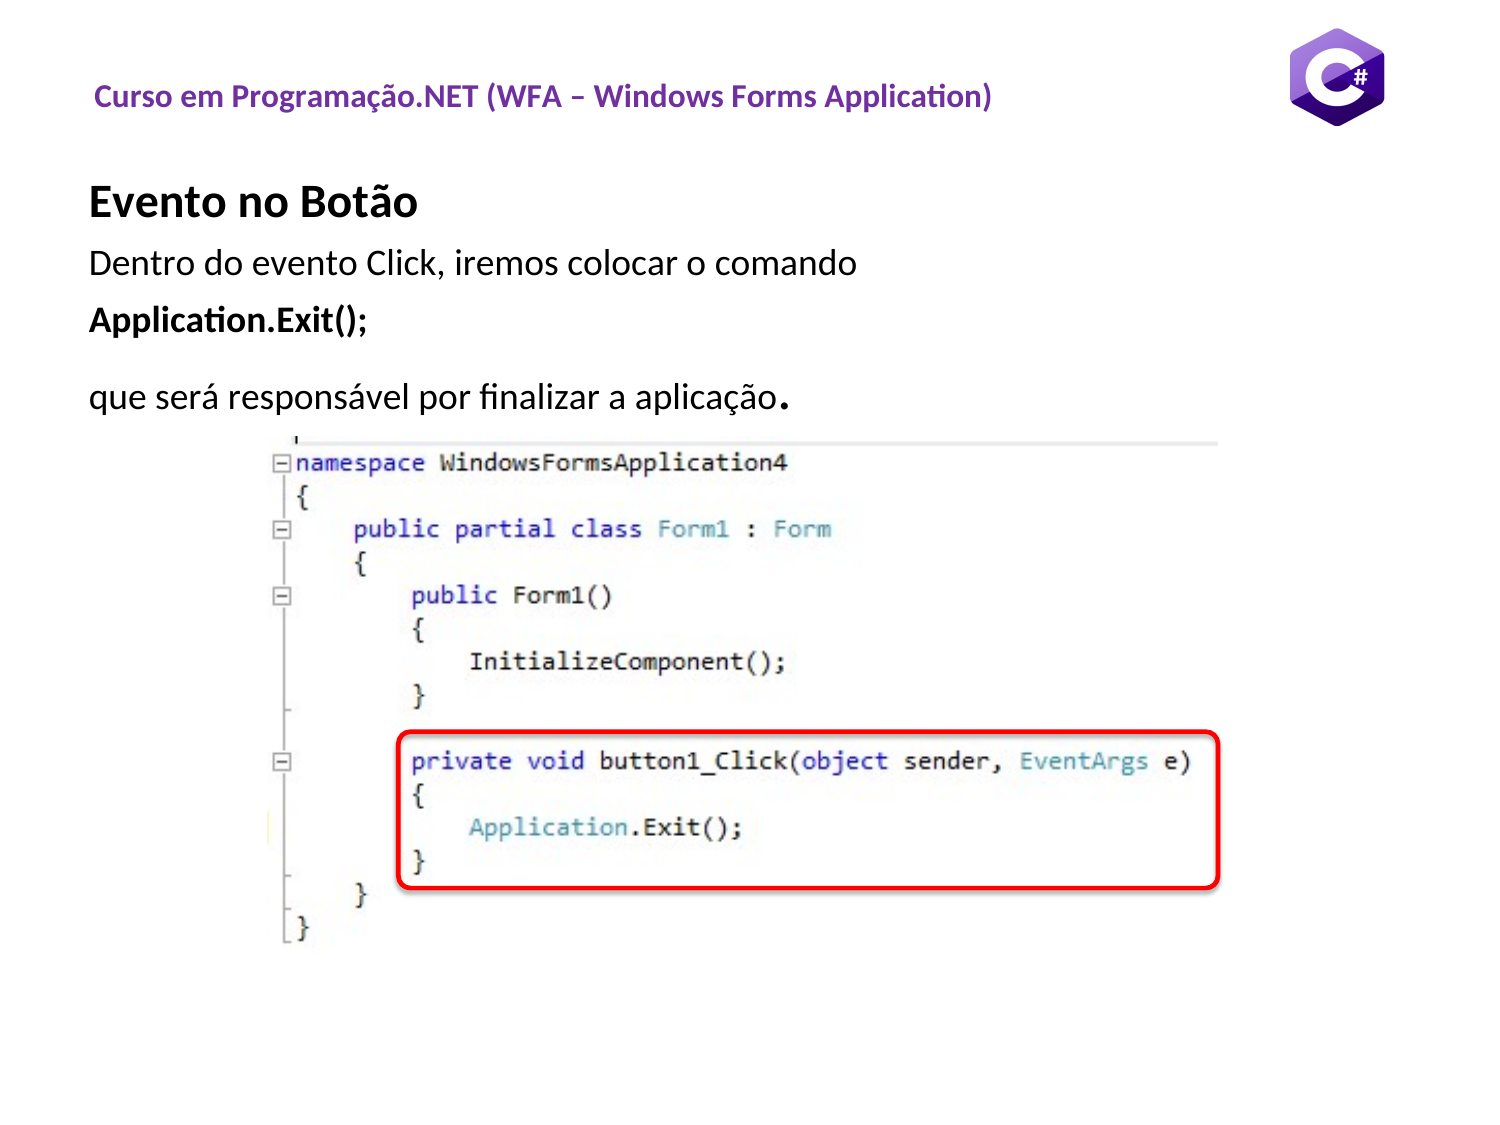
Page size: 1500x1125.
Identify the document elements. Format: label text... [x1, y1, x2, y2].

text Dentro do evento Click, iremos colocar o comando [88, 239, 1412, 285]
picture [1284, 25, 1389, 129]
picture [267, 436, 1228, 954]
text Application.Exit(); [88, 296, 1412, 342]
subtitle Evento no Botão [88, 171, 1467, 229]
text que será responsável por finalizar a aplicação. [88, 353, 1412, 424]
